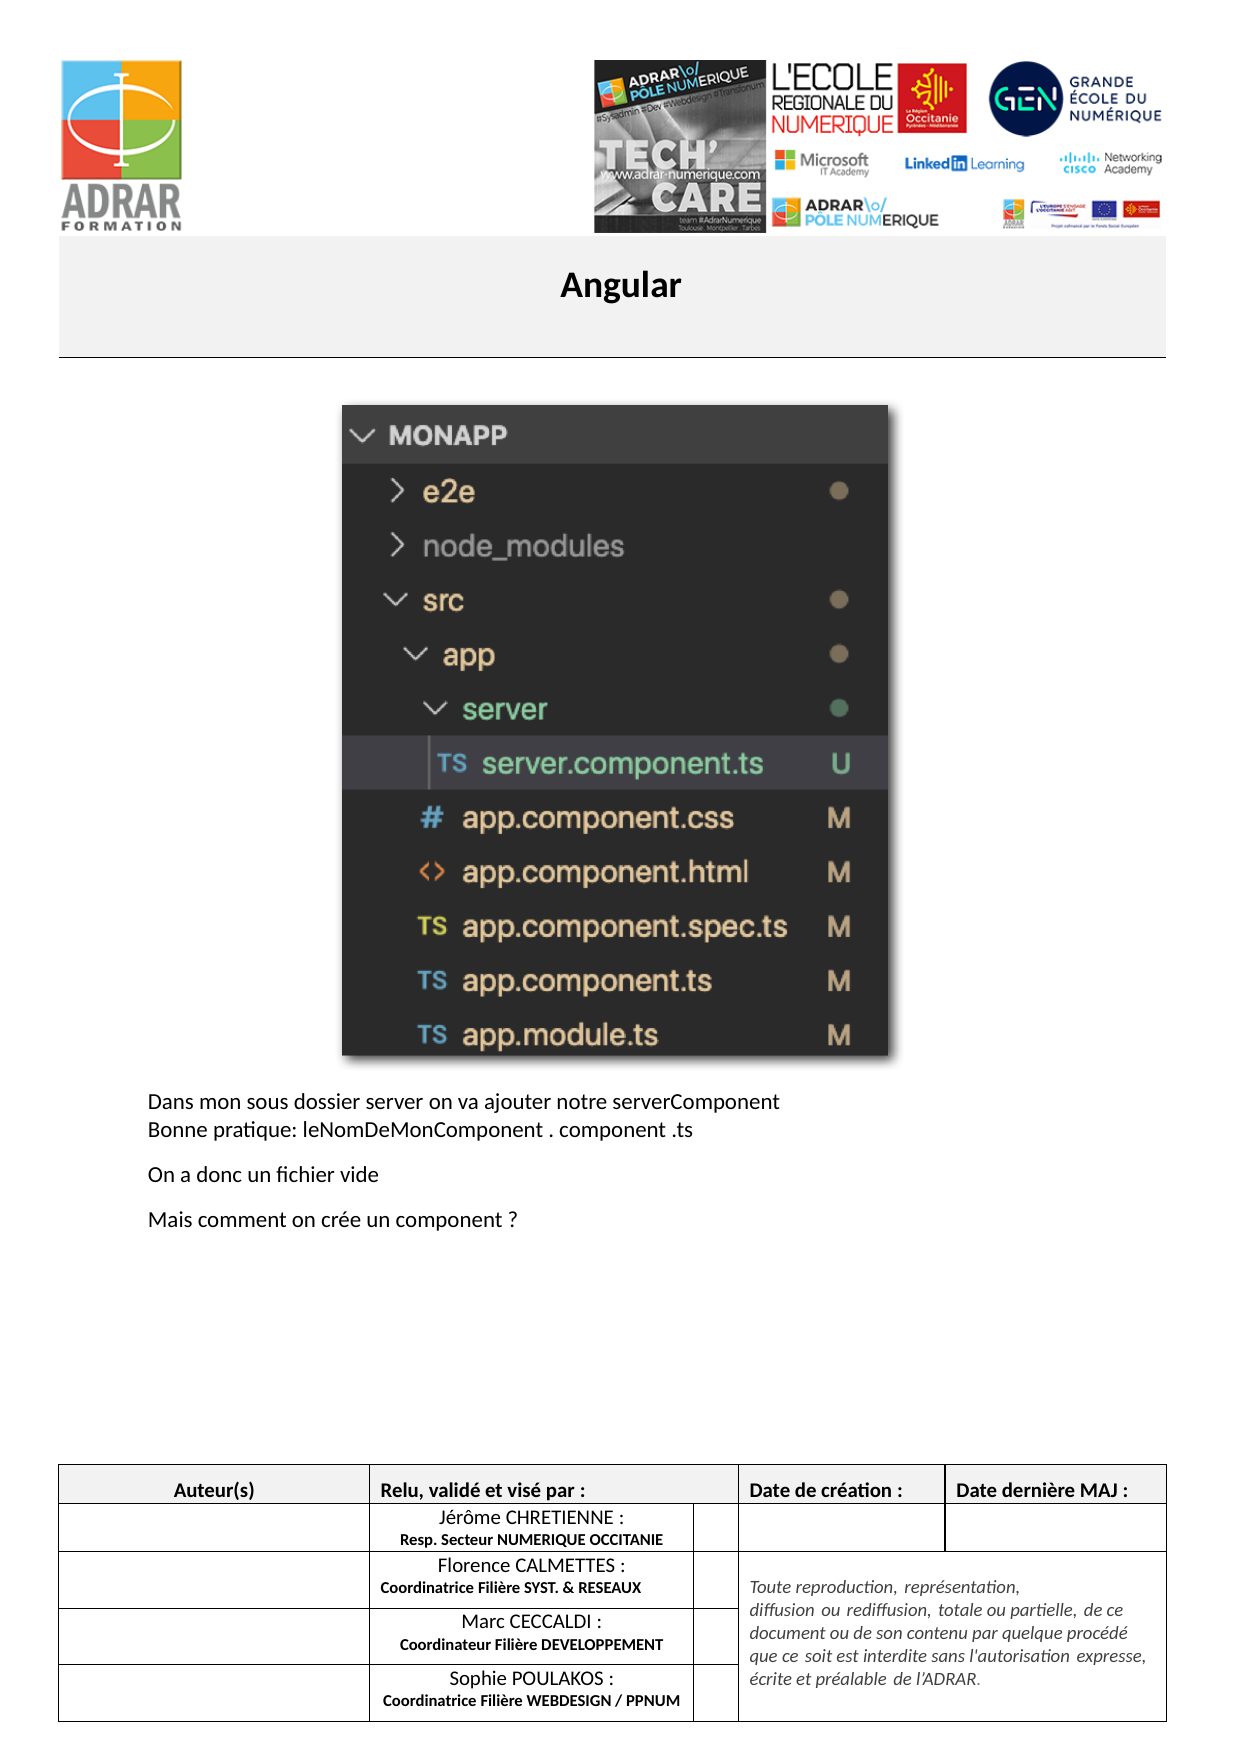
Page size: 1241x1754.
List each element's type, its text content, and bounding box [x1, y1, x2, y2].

text Dans mon sous dossier server on va ajouter notre serverComponent Bonne pratique: leNomDeMonComponent . component .ts [148, 1087, 1093, 1143]
text On a donc un fichier vide [148, 1160, 1093, 1188]
text Mais comment on crée un component ? [148, 1205, 1093, 1233]
picture [335, 398, 905, 1071]
picture [594, 60, 1166, 233]
picture [61, 58, 183, 233]
